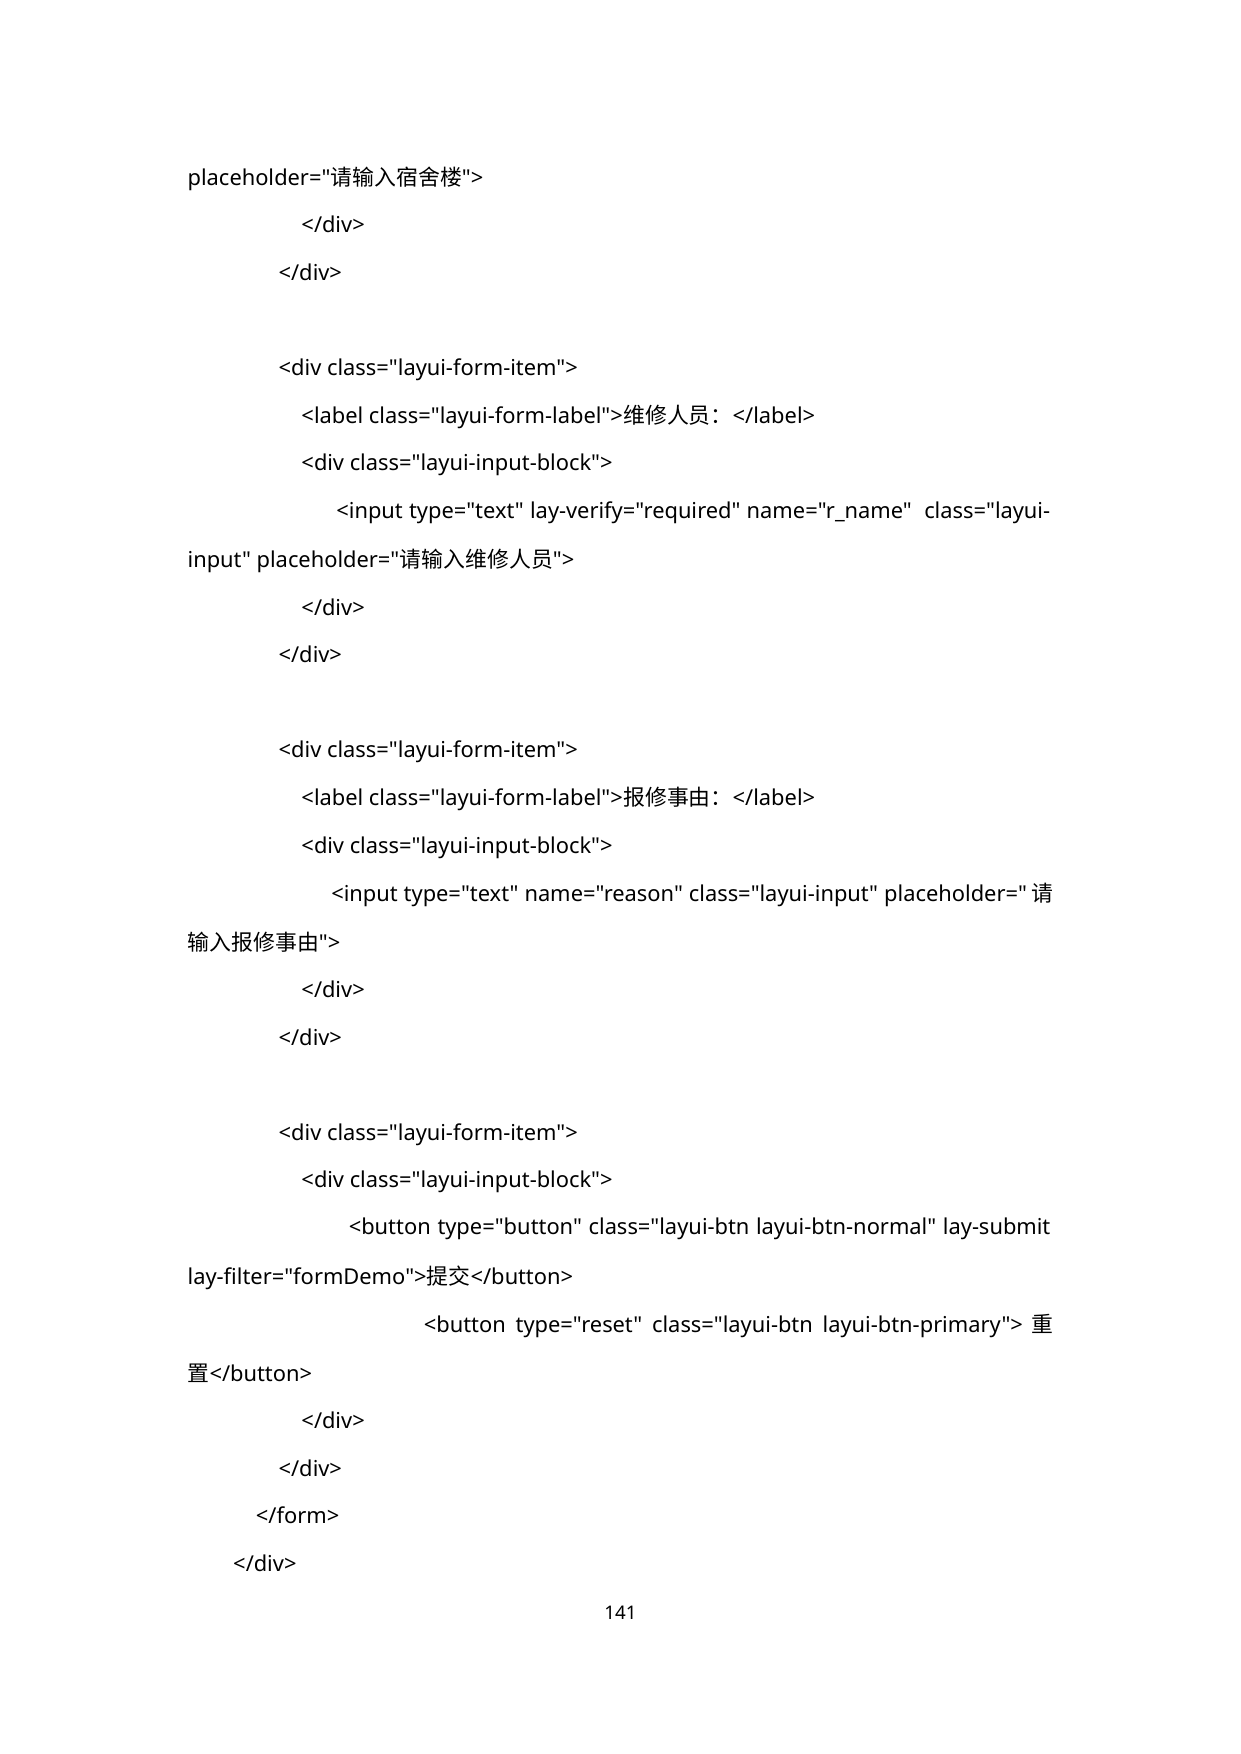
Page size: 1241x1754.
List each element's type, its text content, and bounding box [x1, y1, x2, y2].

text <div class="layui-form-item"> [187, 1115, 1053, 1148]
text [187, 160, 1053, 192]
text <input type="text" lay-verify="required" name="r_name" class="layui-input" placeholder="请输入维修人员"> [187, 493, 1053, 575]
text </div> [187, 256, 1053, 288]
text <div class="layui-input-block"> [187, 828, 1053, 861]
text <input type="text" name="reason" class="layui-input" placeholder="请输入报修事由"> [187, 876, 1053, 957]
text <div class="layui-form-item"> [187, 350, 1053, 383]
text </form> [187, 1499, 1053, 1531]
text <label class="layui-form-label">报修事由：</label> [187, 780, 1053, 813]
text <div class="layui-input-block"> [187, 446, 1053, 478]
text </div> [187, 638, 1053, 670]
text </div> [187, 208, 1053, 241]
text </div> [187, 1020, 1053, 1053]
text </div> [187, 1404, 1053, 1437]
text <button type="button" class="layui-btn layui-btn-normal" lay-submit lay-filter="formDemo">提交</button> [187, 1210, 1053, 1291]
text <div class="layui-form-item"> [187, 733, 1053, 765]
text <button type="reset" class="layui-btn layui-btn-primary">重置</button> [187, 1307, 1053, 1388]
text <div class="layui-input-block"> [187, 1162, 1053, 1195]
text <label class="layui-form-label">维修人员：</label> [187, 398, 1053, 430]
text </div> [187, 591, 1053, 623]
text </div> [187, 1451, 1053, 1484]
text </div> [187, 973, 1053, 1005]
text </div> [187, 1546, 1053, 1579]
